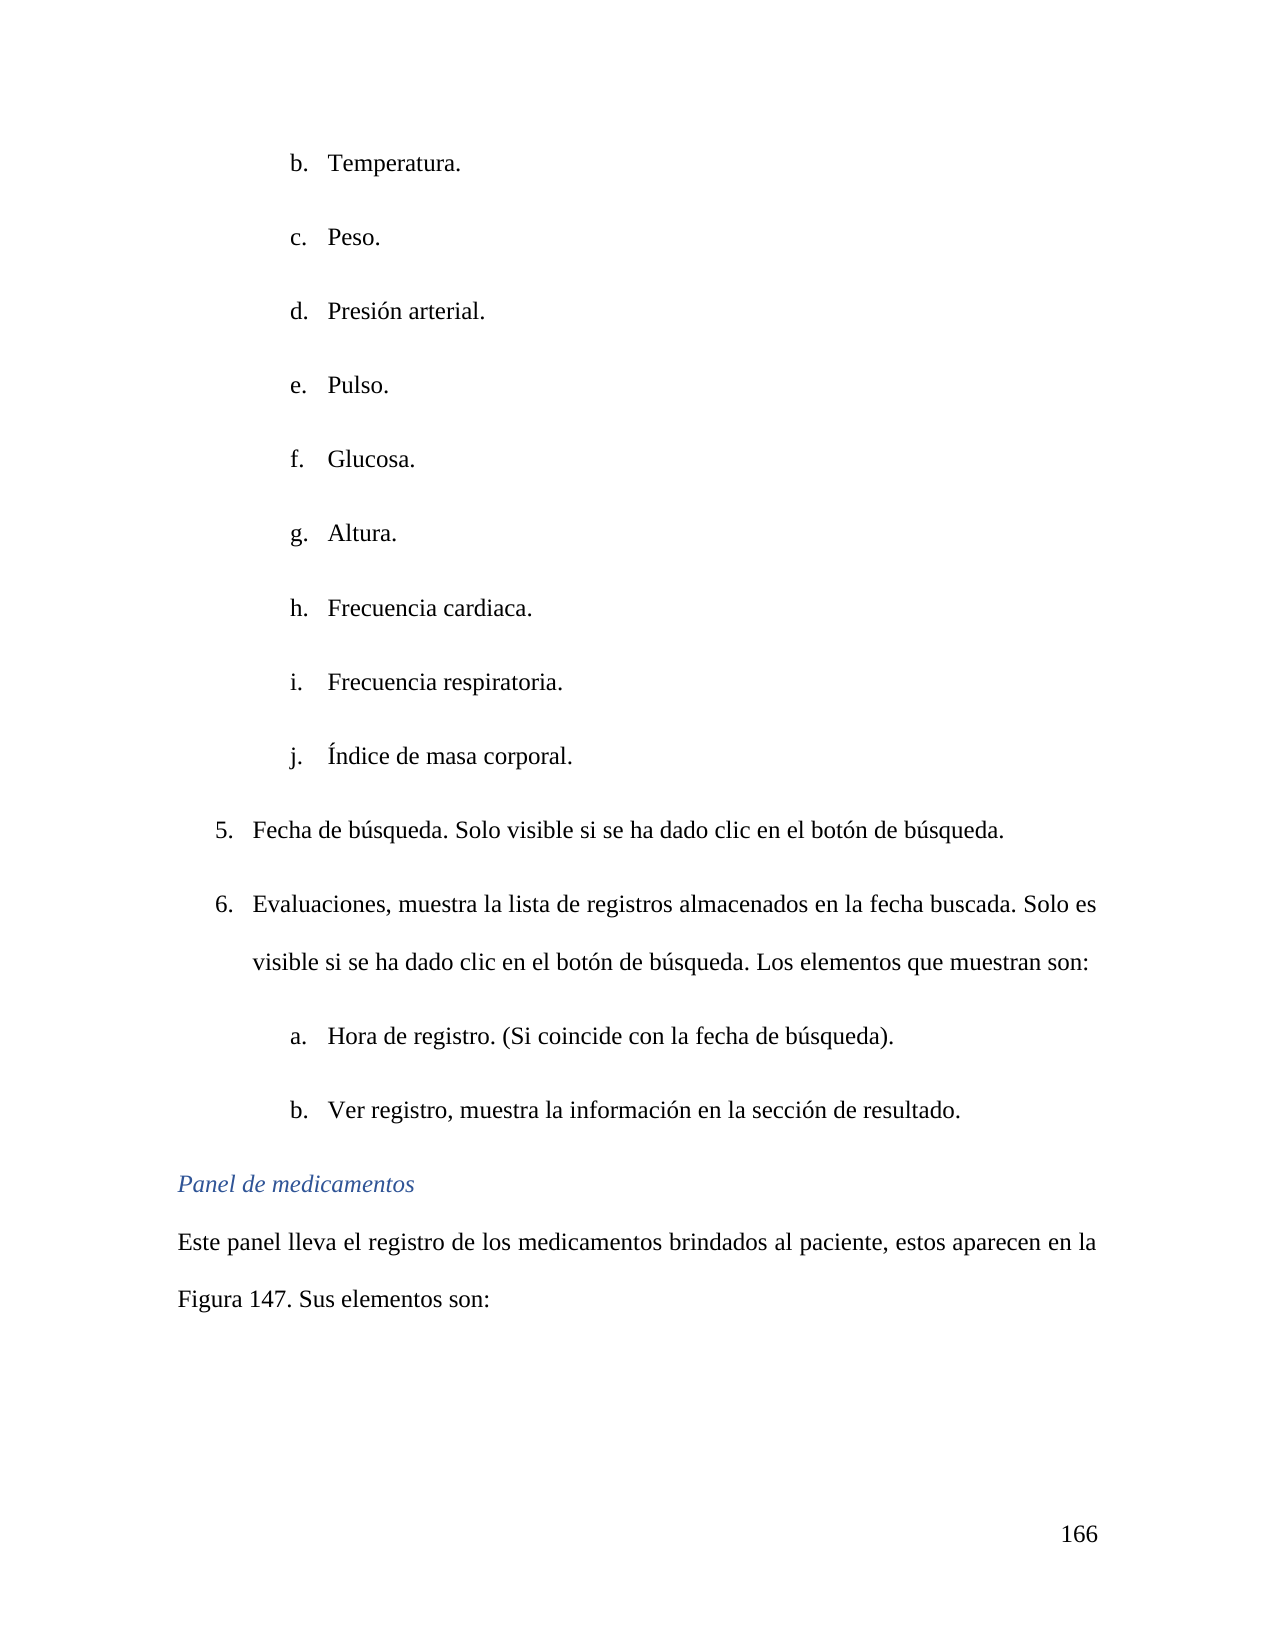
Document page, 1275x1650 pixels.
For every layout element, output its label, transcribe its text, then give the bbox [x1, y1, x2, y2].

list Evaluaciones, muestra la lista de registros almacenados en la fecha buscada. Solo es visible si se ha dado clic en el botón de búsqueda. Los elementos que muestran son: [215, 889, 1098, 976]
list Índice de masa corporal. [290, 741, 1098, 770]
text Este panel lleva el registro de los medicamentos brindados al paciente, estos aparecen en la Figura 147. Sus elementos son: [177, 1227, 1098, 1313]
list Altura. [290, 518, 1098, 547]
list Pulso. [290, 370, 1098, 399]
list Hora de registro. (Si coincide con la fecha de búsqueda). [290, 1021, 1098, 1050]
list Ver registro, muestra la información en la sección de resultado. [290, 1095, 1098, 1124]
list Temperatura. [290, 148, 1098, 176]
list Peso. [290, 222, 1098, 251]
list Glucosa. [290, 444, 1098, 473]
list Presión arterial. [290, 296, 1098, 325]
list Frecuencia respiratoria. [290, 667, 1098, 696]
list Frecuencia cardiaca. [290, 593, 1098, 621]
text Panel de medicamentos [177, 1169, 1098, 1198]
list Fecha de búsqueda. Solo visible si se ha dado clic en el botón de búsqueda. [215, 815, 1098, 844]
